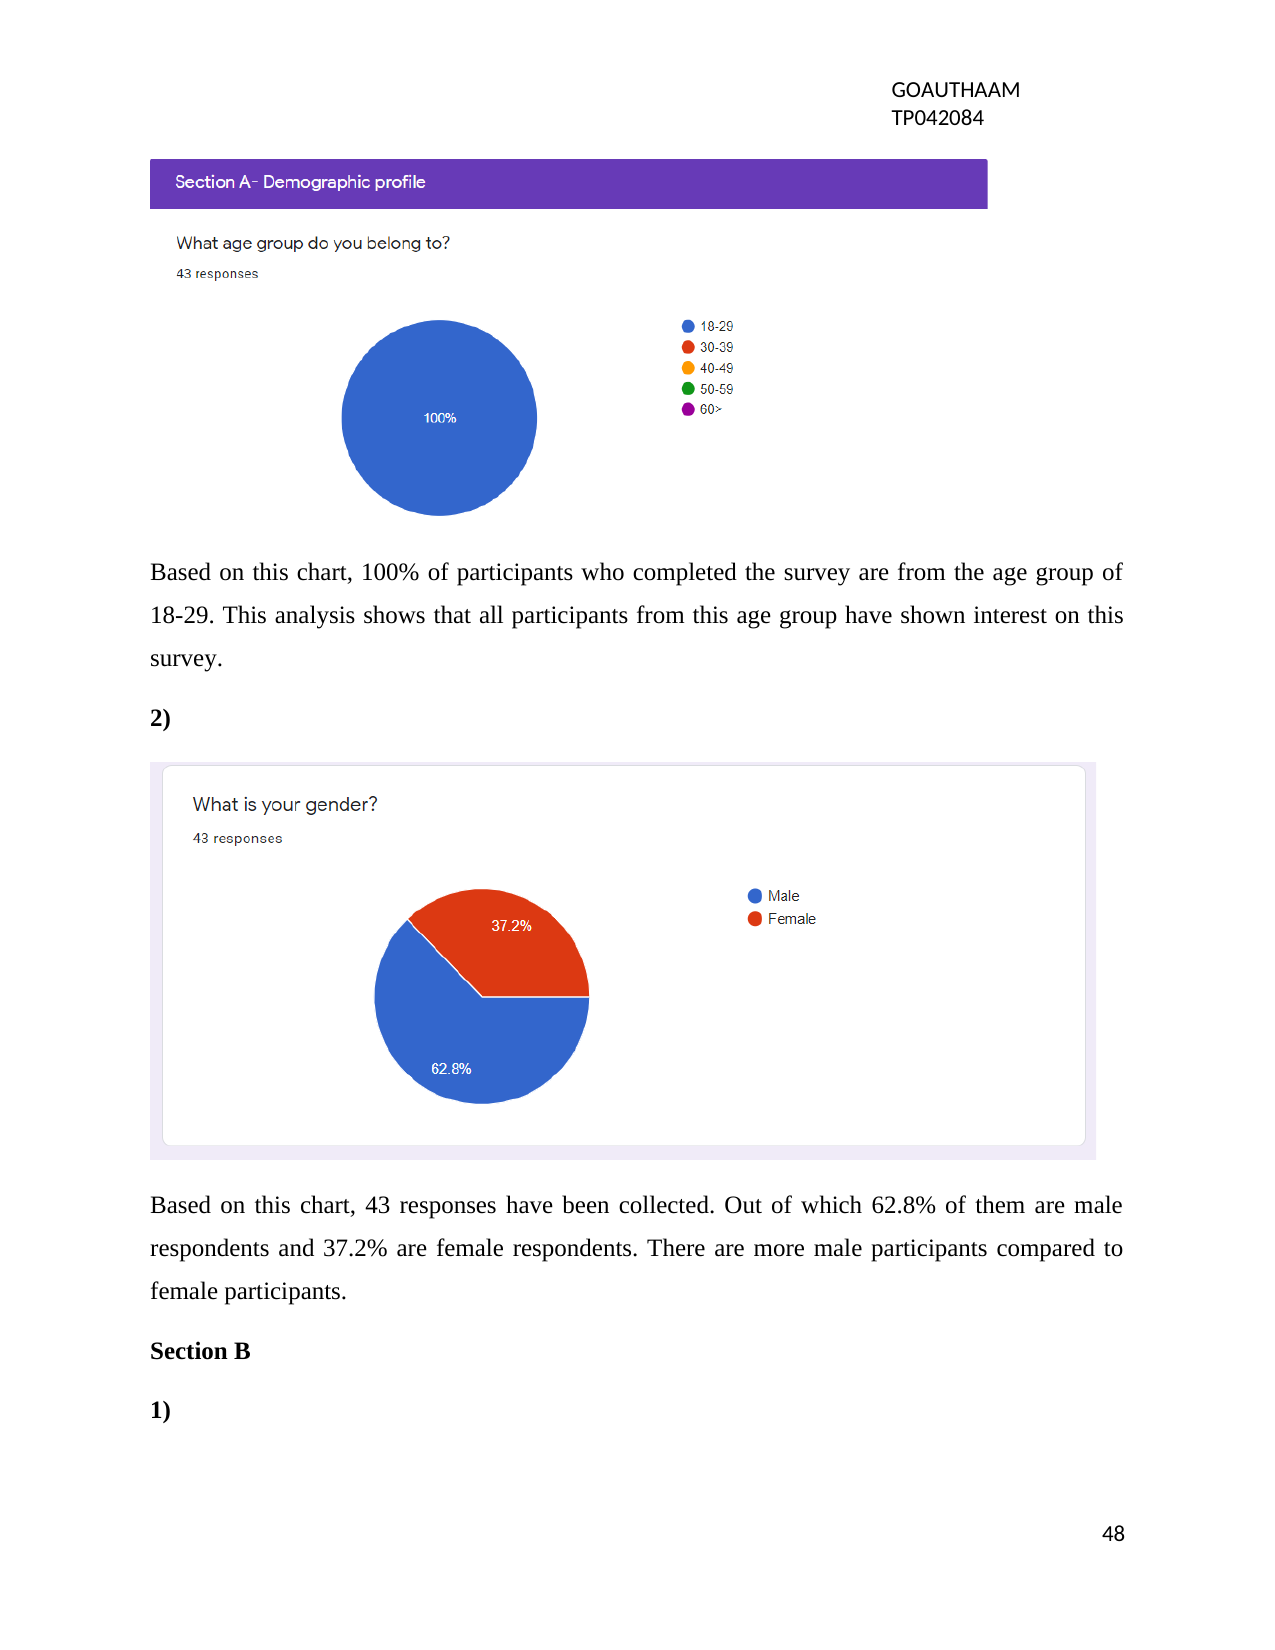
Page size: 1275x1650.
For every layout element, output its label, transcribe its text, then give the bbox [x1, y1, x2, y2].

text Based on this chart, 43 responses have been collected. Out of which 62.8% of them are male respondents and 37.2% are female respondents. There are more male participants compared to female participants. [150, 1190, 1125, 1305]
text 1) [150, 1396, 1125, 1424]
text Section B [150, 1336, 1125, 1364]
text 2) [150, 703, 1125, 732]
text Based on this chart, 100% of participants who completed the survey are from the age group of 18-29. This analysis shows that all participants from this age group have shown interest on this survey. [150, 557, 1125, 672]
picture [150, 762, 1097, 1160]
picture [150, 159, 988, 527]
